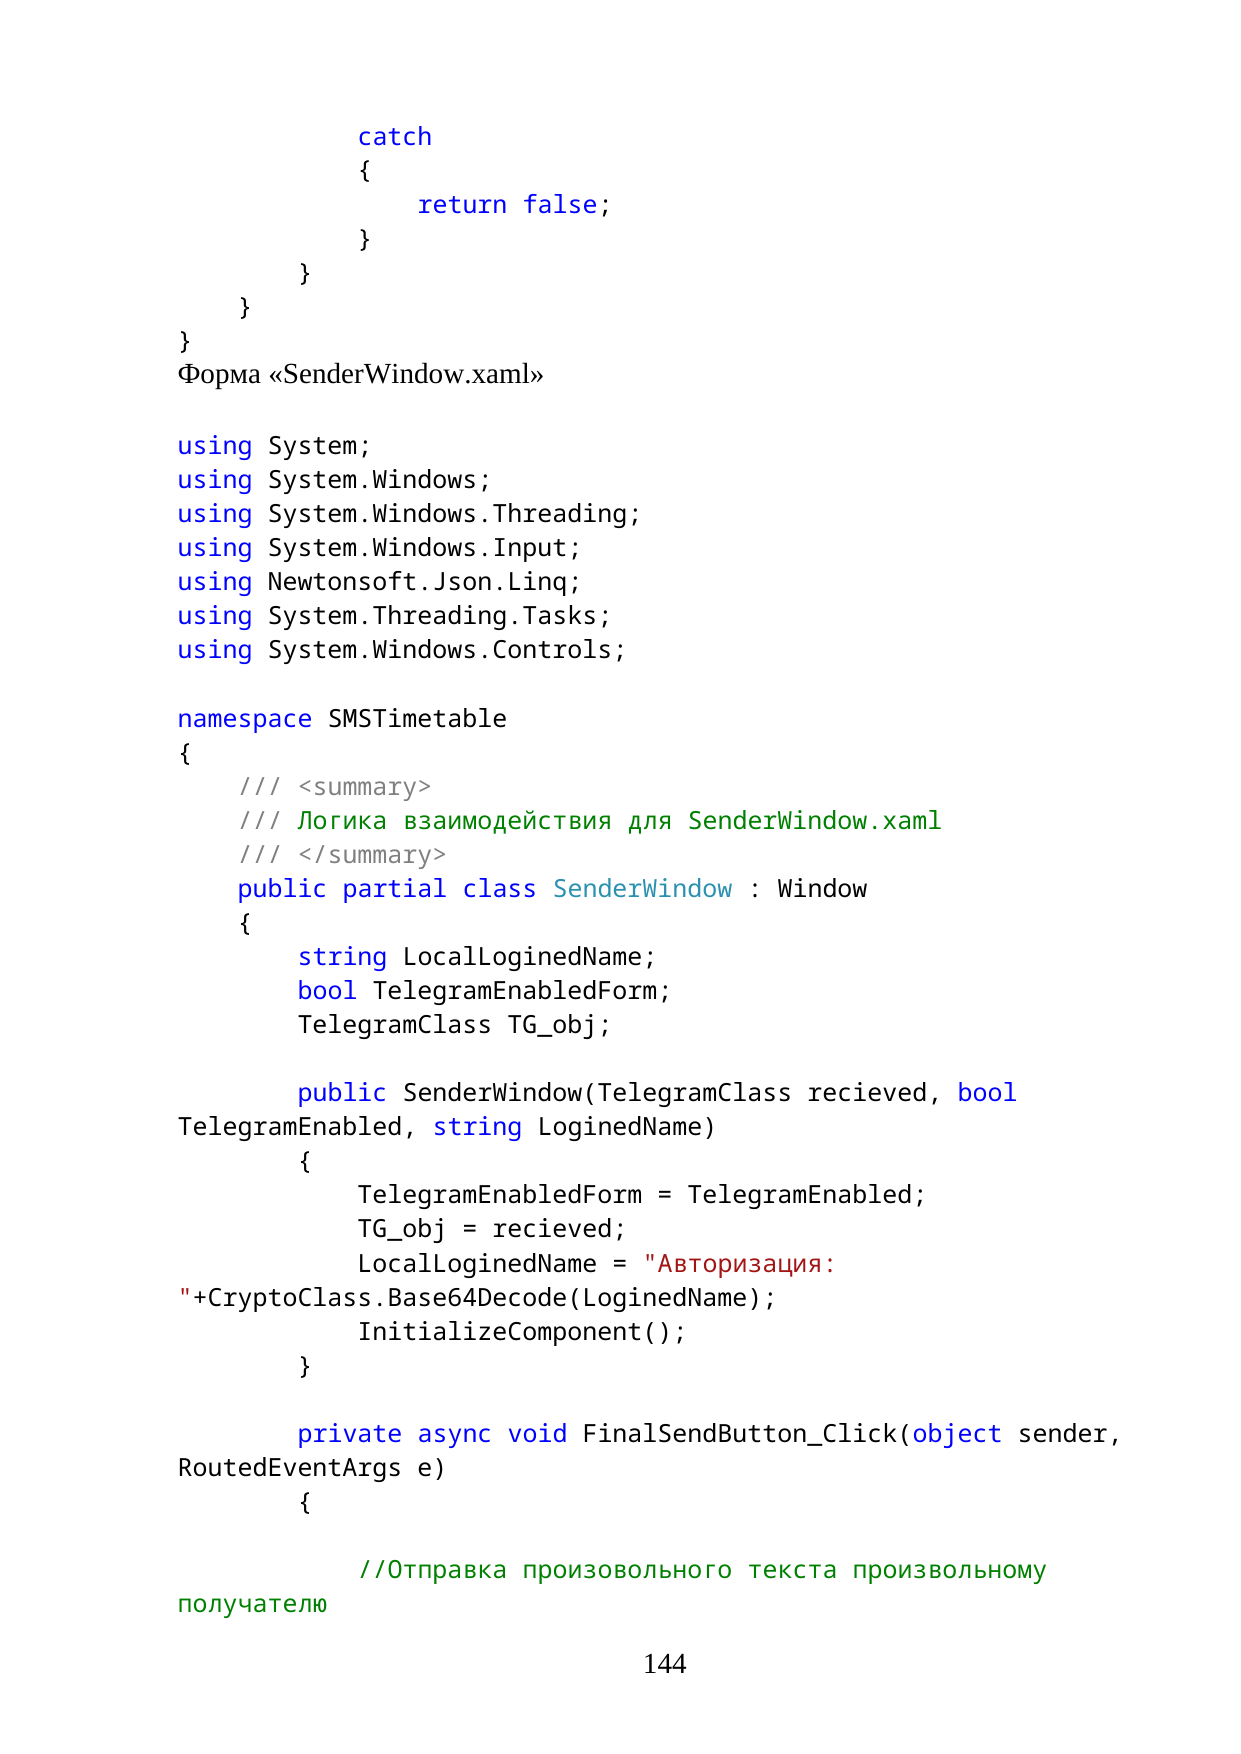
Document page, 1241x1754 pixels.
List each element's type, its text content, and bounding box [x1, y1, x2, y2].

text Форма «SenderWindow.xaml» [177, 357, 1152, 390]
text /// </summary> [177, 836, 1152, 871]
text { [177, 904, 1152, 939]
text public SenderWindow(TelegramClass recieved, bool TelegramEnabled, string LoginedName) [177, 1075, 1152, 1143]
text TelegramEnabledForm = TelegramEnabled; [177, 1177, 1152, 1211]
text } [177, 220, 1152, 254]
text using Newtonsoft.Json.Linq; [177, 564, 1152, 598]
text string LocalLoginedName; [177, 939, 1152, 973]
text private async void FinalSendButton_Click(object sender, RoutedEventArgs e) [177, 1416, 1152, 1484]
text } [177, 288, 1152, 322]
text using System.Windows.Threading; [177, 496, 1152, 530]
text } [177, 322, 1152, 357]
text catch [177, 118, 1152, 152]
text { [177, 1143, 1152, 1177]
text LocalLoginedName = "Авторизация: "+CryptoClass.Base64Decode(LoginedName); [177, 1245, 1152, 1313]
text namespace SMSTimetable [177, 700, 1152, 734]
text using System; [177, 428, 1152, 462]
text using System.Windows.Input; [177, 530, 1152, 564]
text TelegramClass TG_obj; [177, 1007, 1152, 1041]
text using System.Windows.Controls; [177, 632, 1152, 666]
text /// Логика взаимодействия для SenderWindow.xaml [177, 802, 1152, 836]
text } [177, 254, 1152, 288]
text InitializeComponent(); [177, 1313, 1152, 1347]
text bool TelegramEnabledForm; [177, 973, 1152, 1007]
text } [177, 1347, 1152, 1381]
text /// <summary> [177, 768, 1152, 802]
text //Отправка произовольного текста произвольному получателю [177, 1552, 1152, 1620]
text return false; [177, 186, 1152, 220]
text { [177, 734, 1152, 768]
text using System.Windows; [177, 462, 1152, 496]
text { [177, 1484, 1152, 1518]
text public partial class SenderWindow : Window [177, 871, 1152, 904]
text TG_obj = recieved; [177, 1211, 1152, 1245]
text using System.Threading.Tasks; [177, 598, 1152, 632]
text { [177, 152, 1152, 186]
